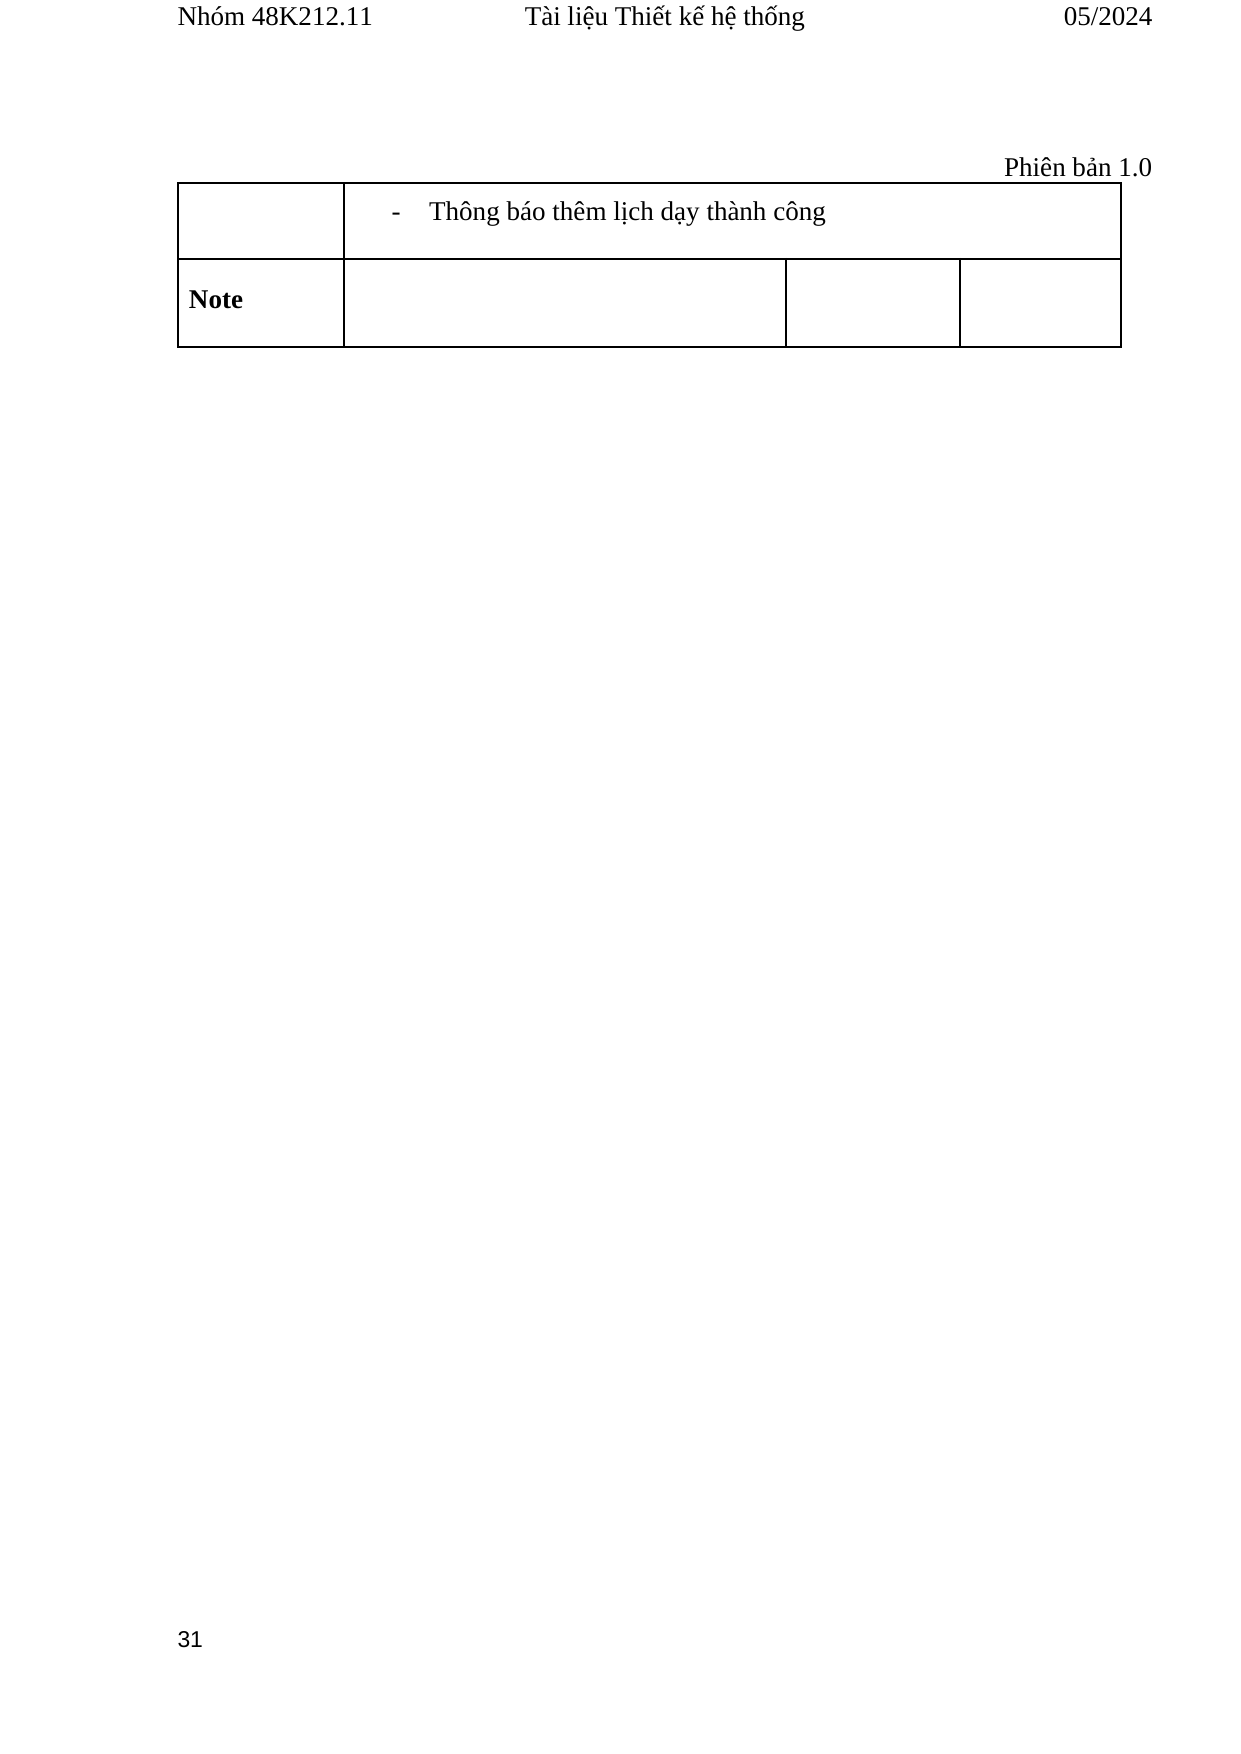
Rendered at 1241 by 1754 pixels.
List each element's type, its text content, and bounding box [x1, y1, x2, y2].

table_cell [179, 184, 343, 258]
table_cell Note [179, 260, 343, 346]
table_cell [345, 184, 1120, 258]
table_cell [345, 260, 785, 346]
table_cell [961, 260, 1120, 346]
table_cell [787, 260, 959, 346]
